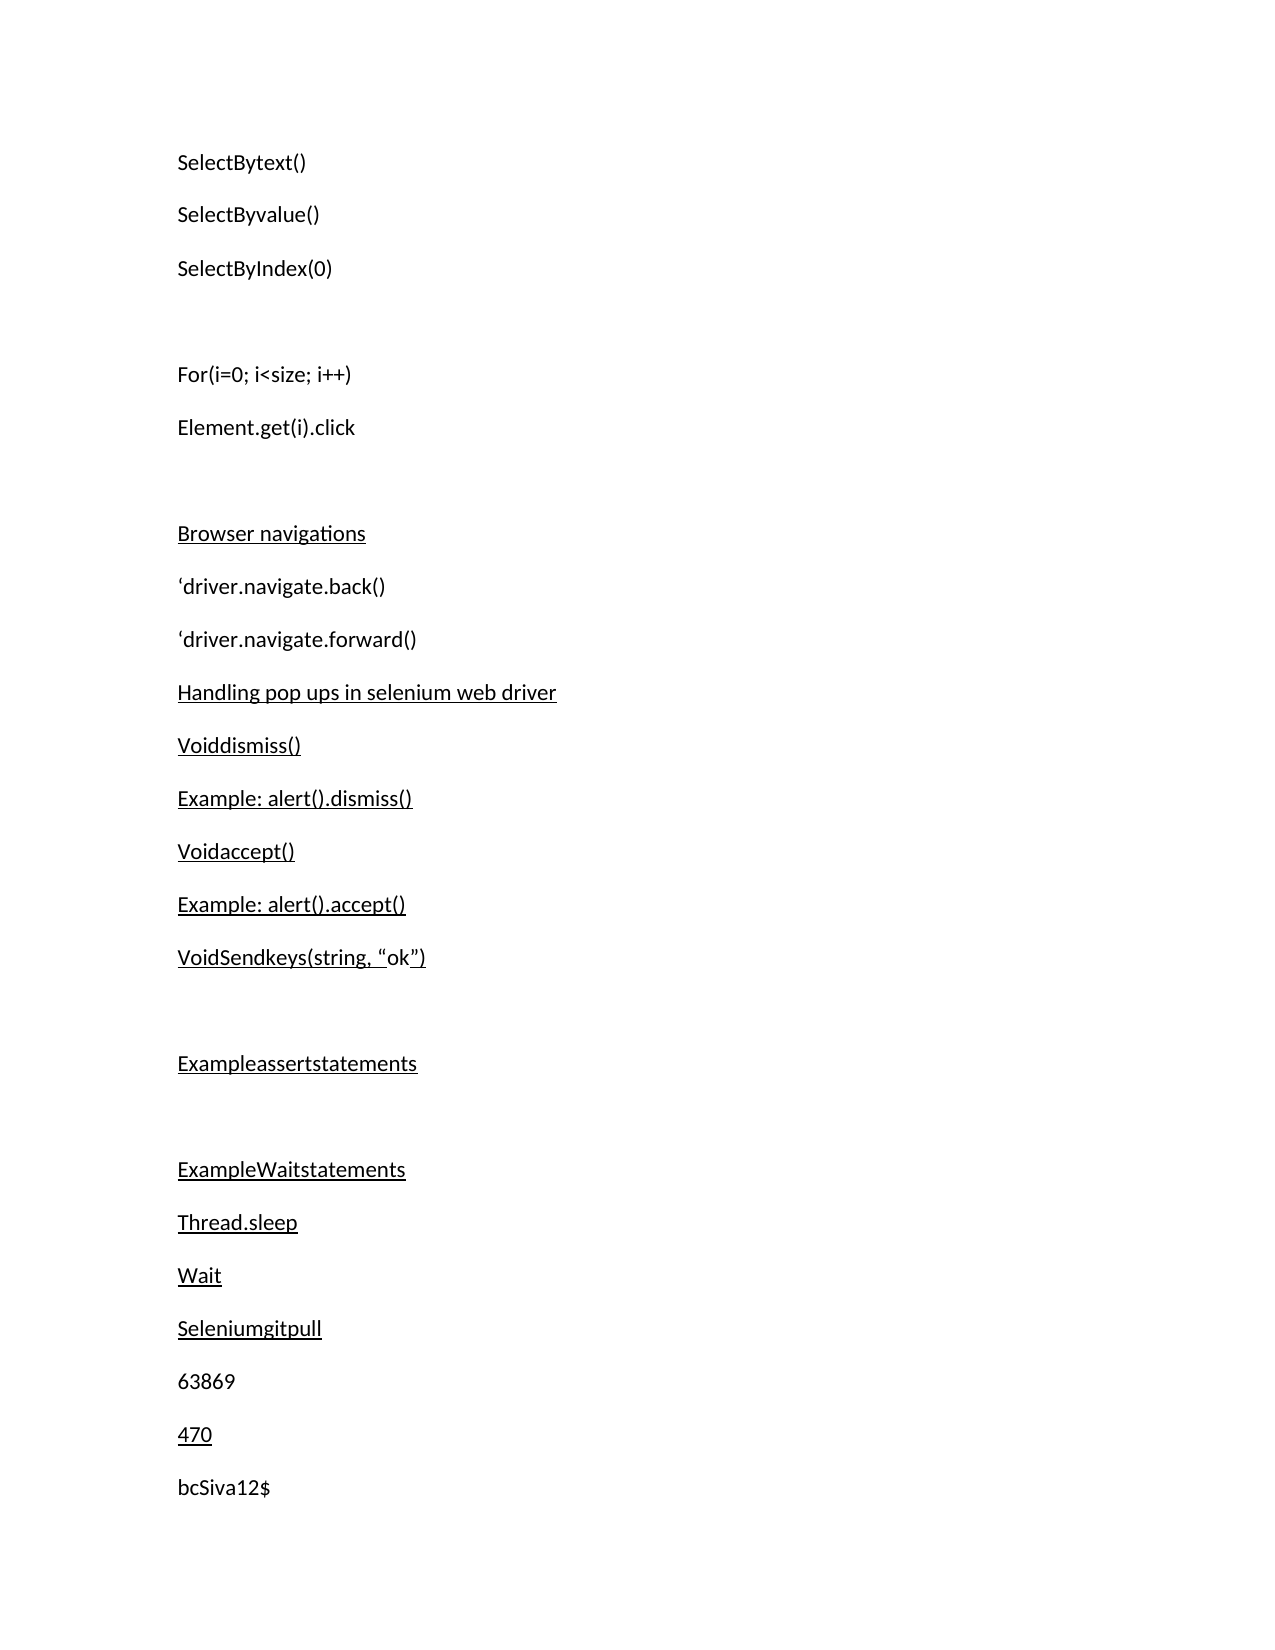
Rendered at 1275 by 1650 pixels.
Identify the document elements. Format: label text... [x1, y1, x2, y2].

text bcSiva12$ [177, 1473, 1098, 1501]
text VoidSendkeys(string, “ok”) [177, 943, 1098, 971]
text 63869 [177, 1367, 1098, 1395]
text Example: alert().dismiss() [177, 784, 1098, 812]
text Example: alert().accept() [177, 890, 1098, 918]
text ‘driver.navigate.back() [177, 572, 1098, 600]
text 470 [177, 1420, 1098, 1448]
text Element.get(i).click [177, 413, 1098, 441]
text ExampleWaitstatements [177, 1155, 1098, 1183]
text SelectByvalue() [177, 201, 1098, 229]
text ‘driver.navigate.forward() [177, 625, 1098, 653]
text Browser navigations [177, 519, 1098, 547]
text Exampleassertstatements [177, 1049, 1098, 1077]
text SelectByIndex(0) [177, 254, 1098, 282]
text Handling pop ups in selenium web driver [177, 678, 1098, 706]
text Wait [177, 1261, 1098, 1289]
text Thread.sleep [177, 1208, 1098, 1236]
text Voidaccept() [177, 837, 1098, 865]
text SelectBytext() [177, 148, 1098, 176]
text For(i=0; i<size; i++) [177, 360, 1098, 388]
text Seleniumgitpull [177, 1314, 1098, 1342]
text Voiddismiss() [177, 731, 1098, 759]
